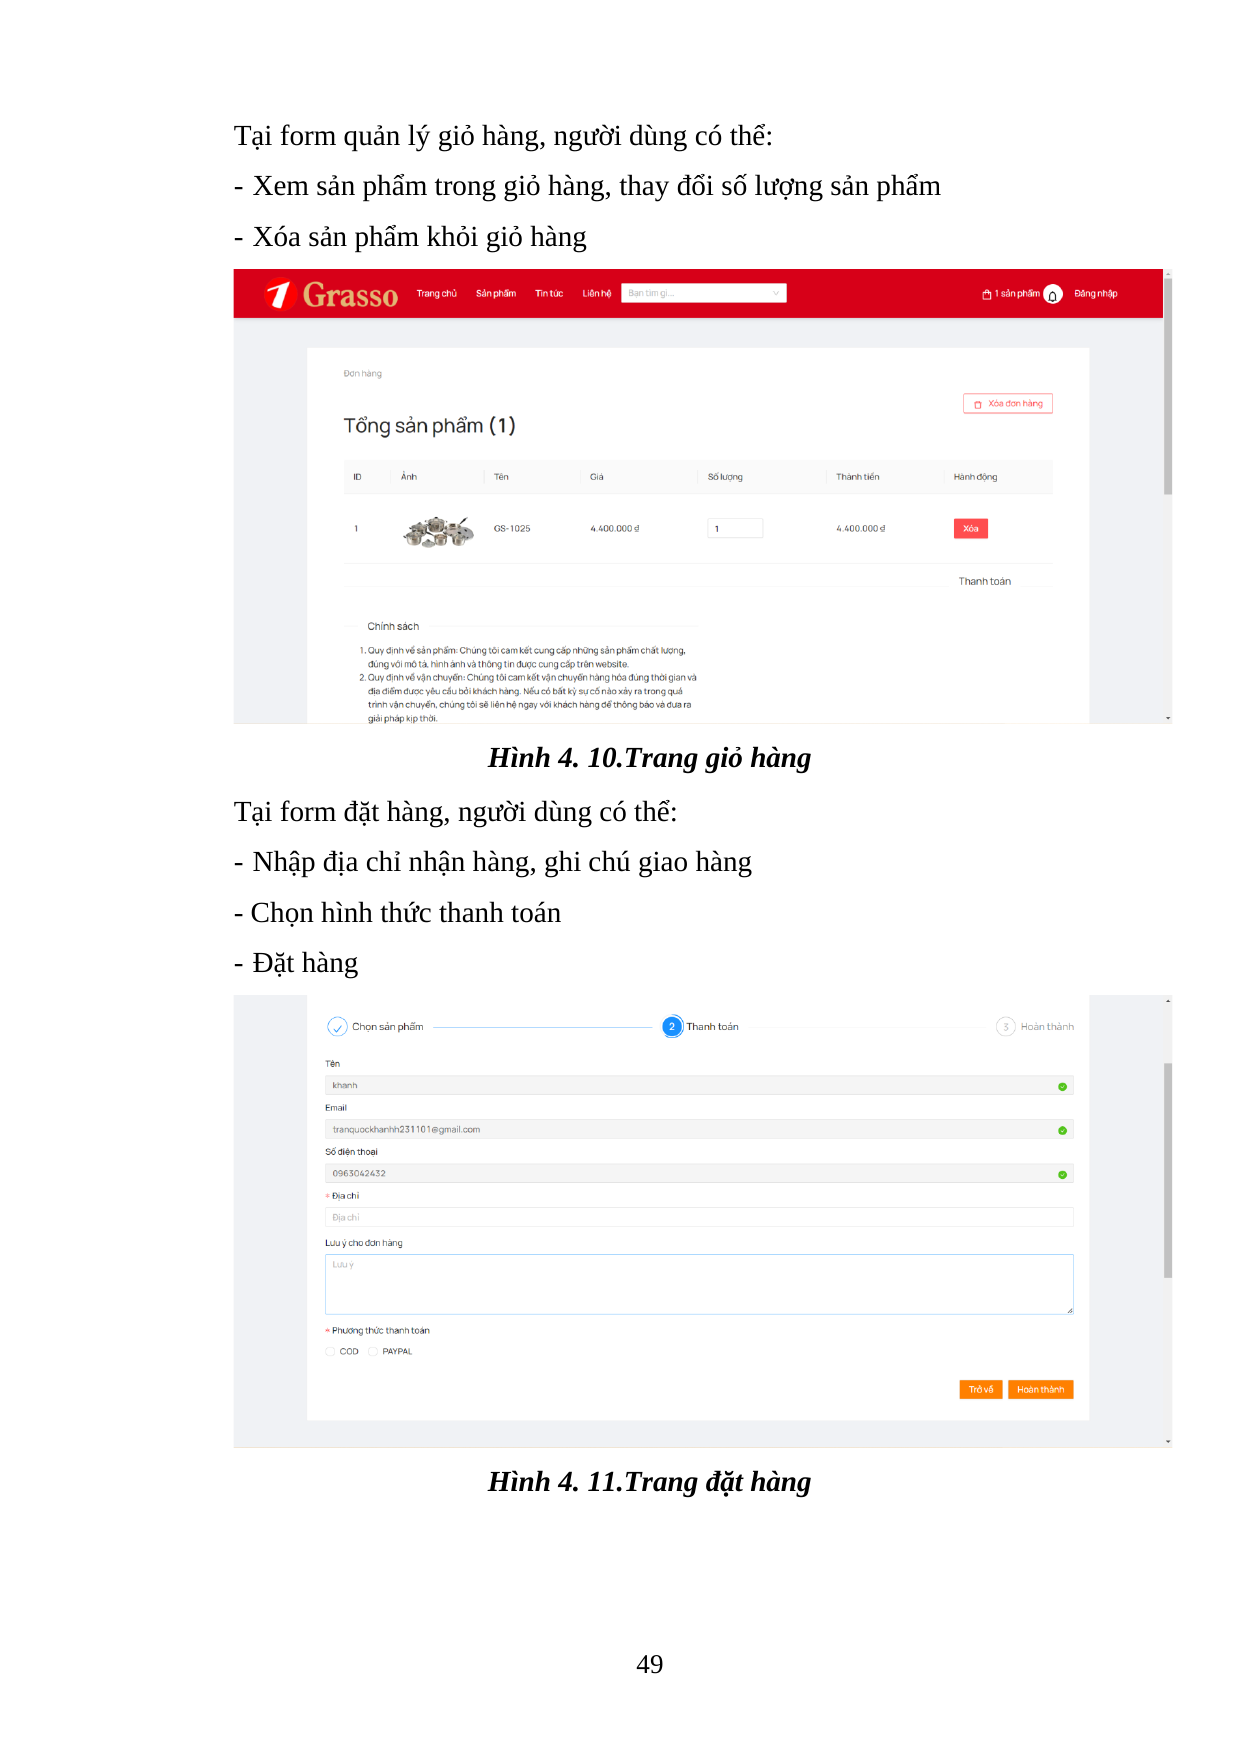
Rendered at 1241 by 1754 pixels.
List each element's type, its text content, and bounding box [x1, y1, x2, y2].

text Tại form đặt hàng, người dùng có thể: [177, 794, 1122, 828]
picture [233, 995, 1173, 1448]
text Hình 4. 11.Trang đặt hàng [177, 1464, 1122, 1498]
text - Xem sản phẩm trong giỏ hàng, thay đổi số lượng sản phẩm [177, 168, 1122, 202]
text Tại form quản lý giỏ hàng, người dùng có thể: [177, 118, 1122, 152]
text - Đặt hàng [177, 945, 1122, 979]
picture [233, 269, 1173, 724]
text - Xóa sản phẩm khỏi giỏ hàng [177, 219, 1122, 252]
text Hình 4. 10.Trang giỏ hàng [177, 740, 1122, 773]
text - Chọn hình thức thanh toán [177, 895, 1122, 928]
text - Nhập địa chỉ nhận hàng, ghi chú giao hàng [177, 844, 1122, 878]
